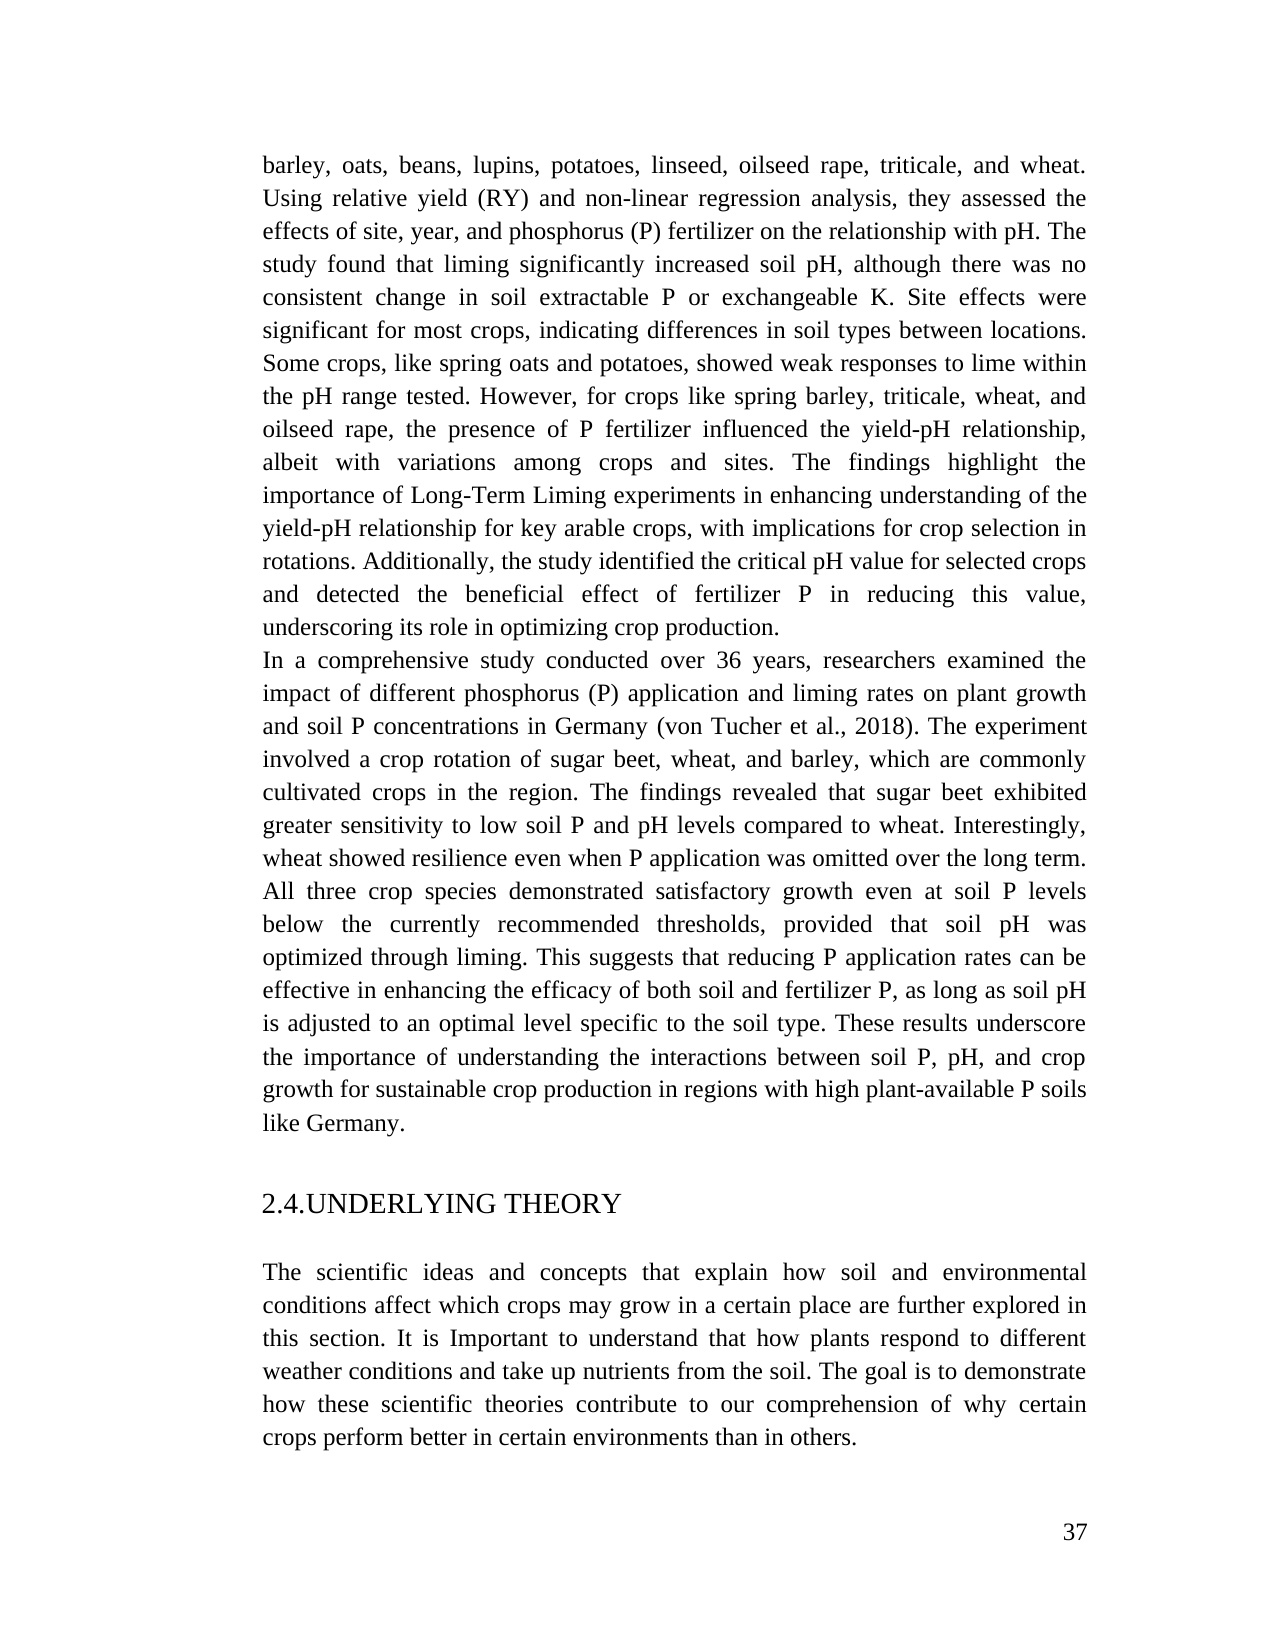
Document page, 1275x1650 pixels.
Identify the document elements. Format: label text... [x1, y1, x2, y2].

list In a comprehensive study conducted over 36 years, researchers examined the impact of different phosphorus (P) application and liming rates on plant growth and soil P concentrations in Germany . The experiment involved a crop rotation of sugar beet, wheat, and barley, which are commonly cultivated crops in the region. The findings revealed that sugar beet exhibited greater sensitivity to low soil P and pH levels compared to wheat. Interestingly, wheat showed resilience even when P application was omitted over the long term. All three crop species demonstrated satisfactory growth even at soil P levels below the currently recommended thresholds, provided that soil pH was optimized through liming. This suggests that reducing P application rates can be effective in enhancing the efficacy of both soil and fertilizer P, as long as soil pH is adjusted to an optimal level specific to the soil type. These results underscore the importance of understanding the interactions between soil P, pH, and crop growth for sustainable crop production in regions with high plant-available P soils like Germany. [262, 645, 1087, 1136]
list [262, 150, 1087, 641]
subtitle UNDERLYING THEORY [261, 1186, 1087, 1219]
list The scientific ideas and concepts that explain how soil and environmental conditions affect which crops may grow in a certain place are further explored in this section. It is Important to understand that how plants respond to different weather conditions and take up nutrients from the soil. The goal is to demonstrate how these scientific theories contribute to our comprehension of why certain crops perform better in certain environments than in others. [262, 1257, 1087, 1451]
